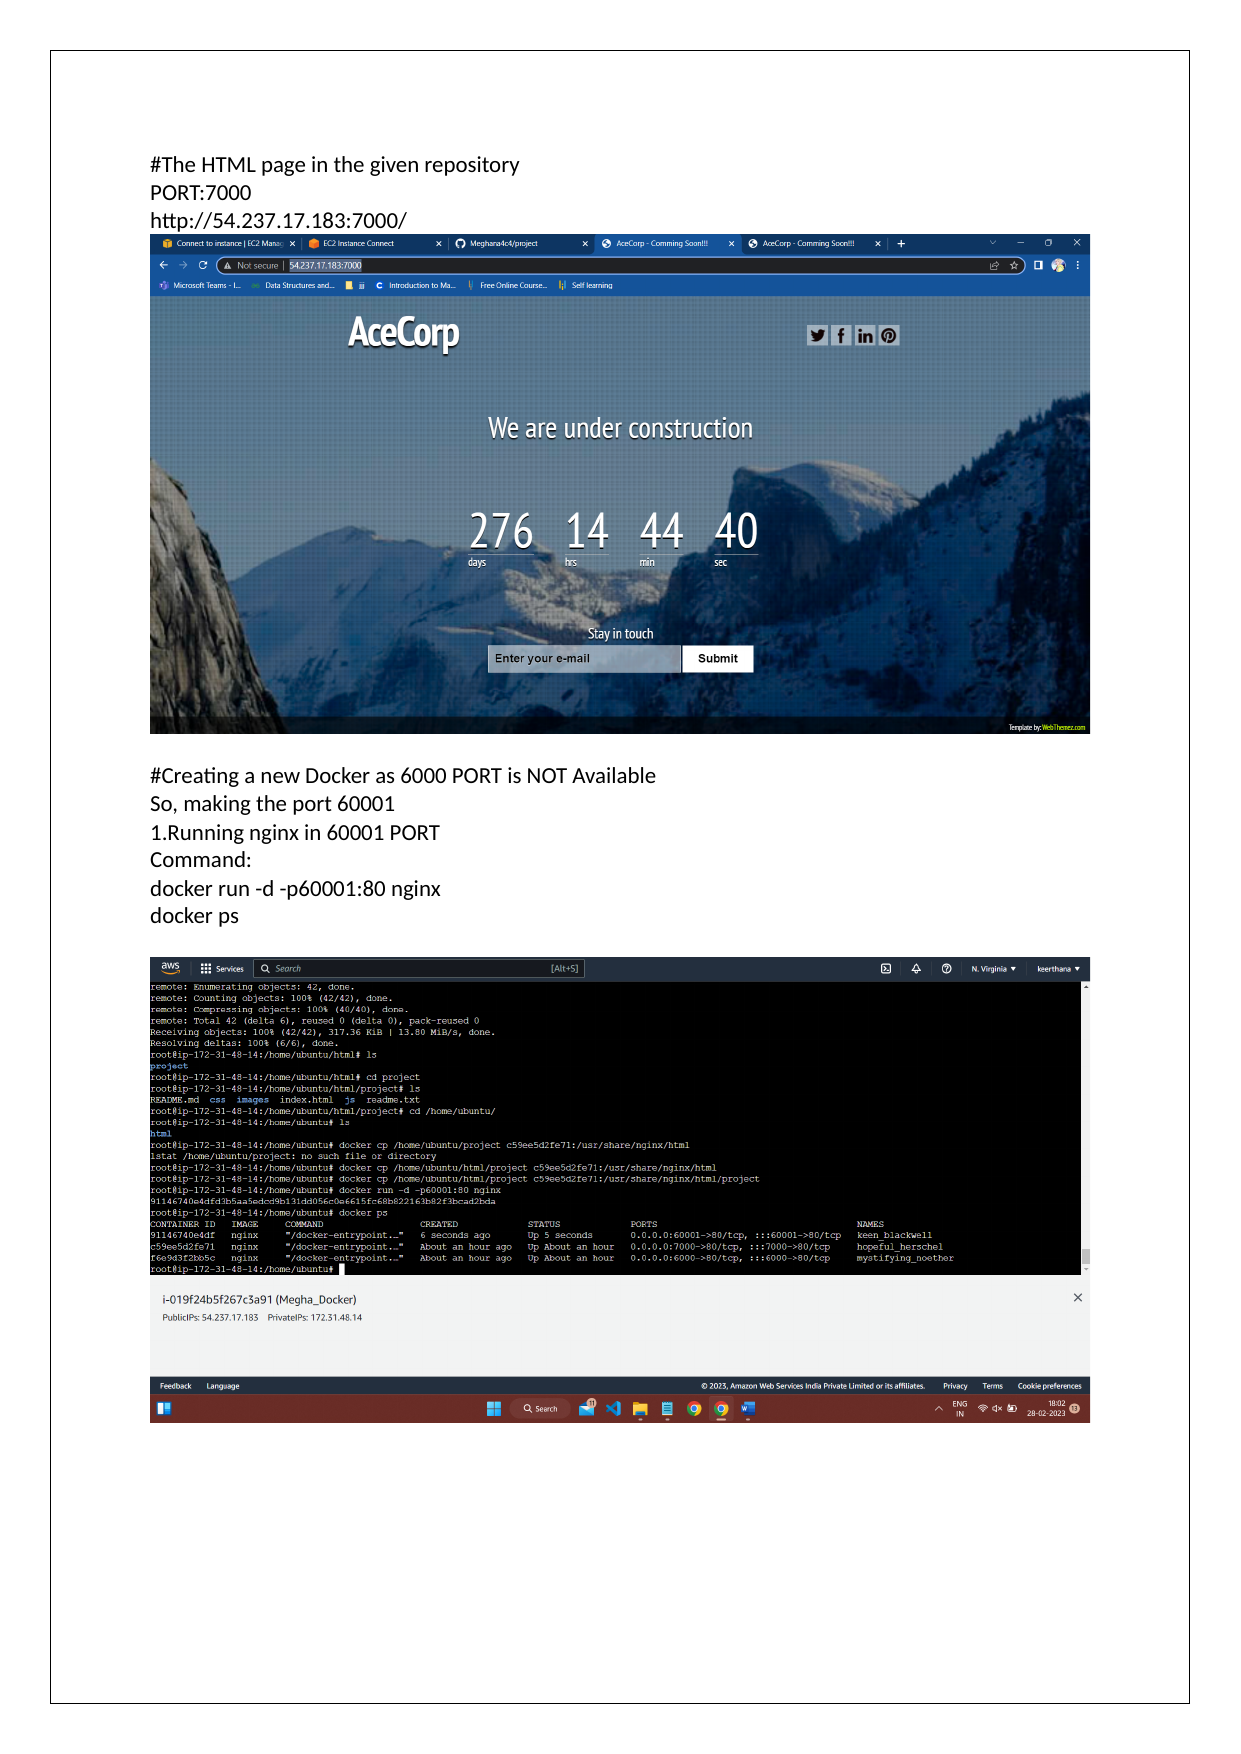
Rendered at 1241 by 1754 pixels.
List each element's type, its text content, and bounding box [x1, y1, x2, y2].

text Command: [150, 846, 1090, 874]
text So, making the port 60001 [150, 789, 1090, 818]
text PORT:7000 [150, 178, 1090, 206]
text 1.Running nginx in 60001 PORT [150, 818, 1090, 846]
text #Creating a new Docker as 6000 PORT is NOT Available [150, 762, 1090, 789]
text docker run -d -p60001:80 nginx [150, 874, 1090, 902]
text http://54.237.17.183:7000/ [150, 206, 1090, 234]
text #The HTML page in the given repository [150, 150, 1090, 178]
picture [150, 234, 1091, 734]
picture [150, 957, 1091, 1423]
text docker ps [150, 902, 1090, 930]
